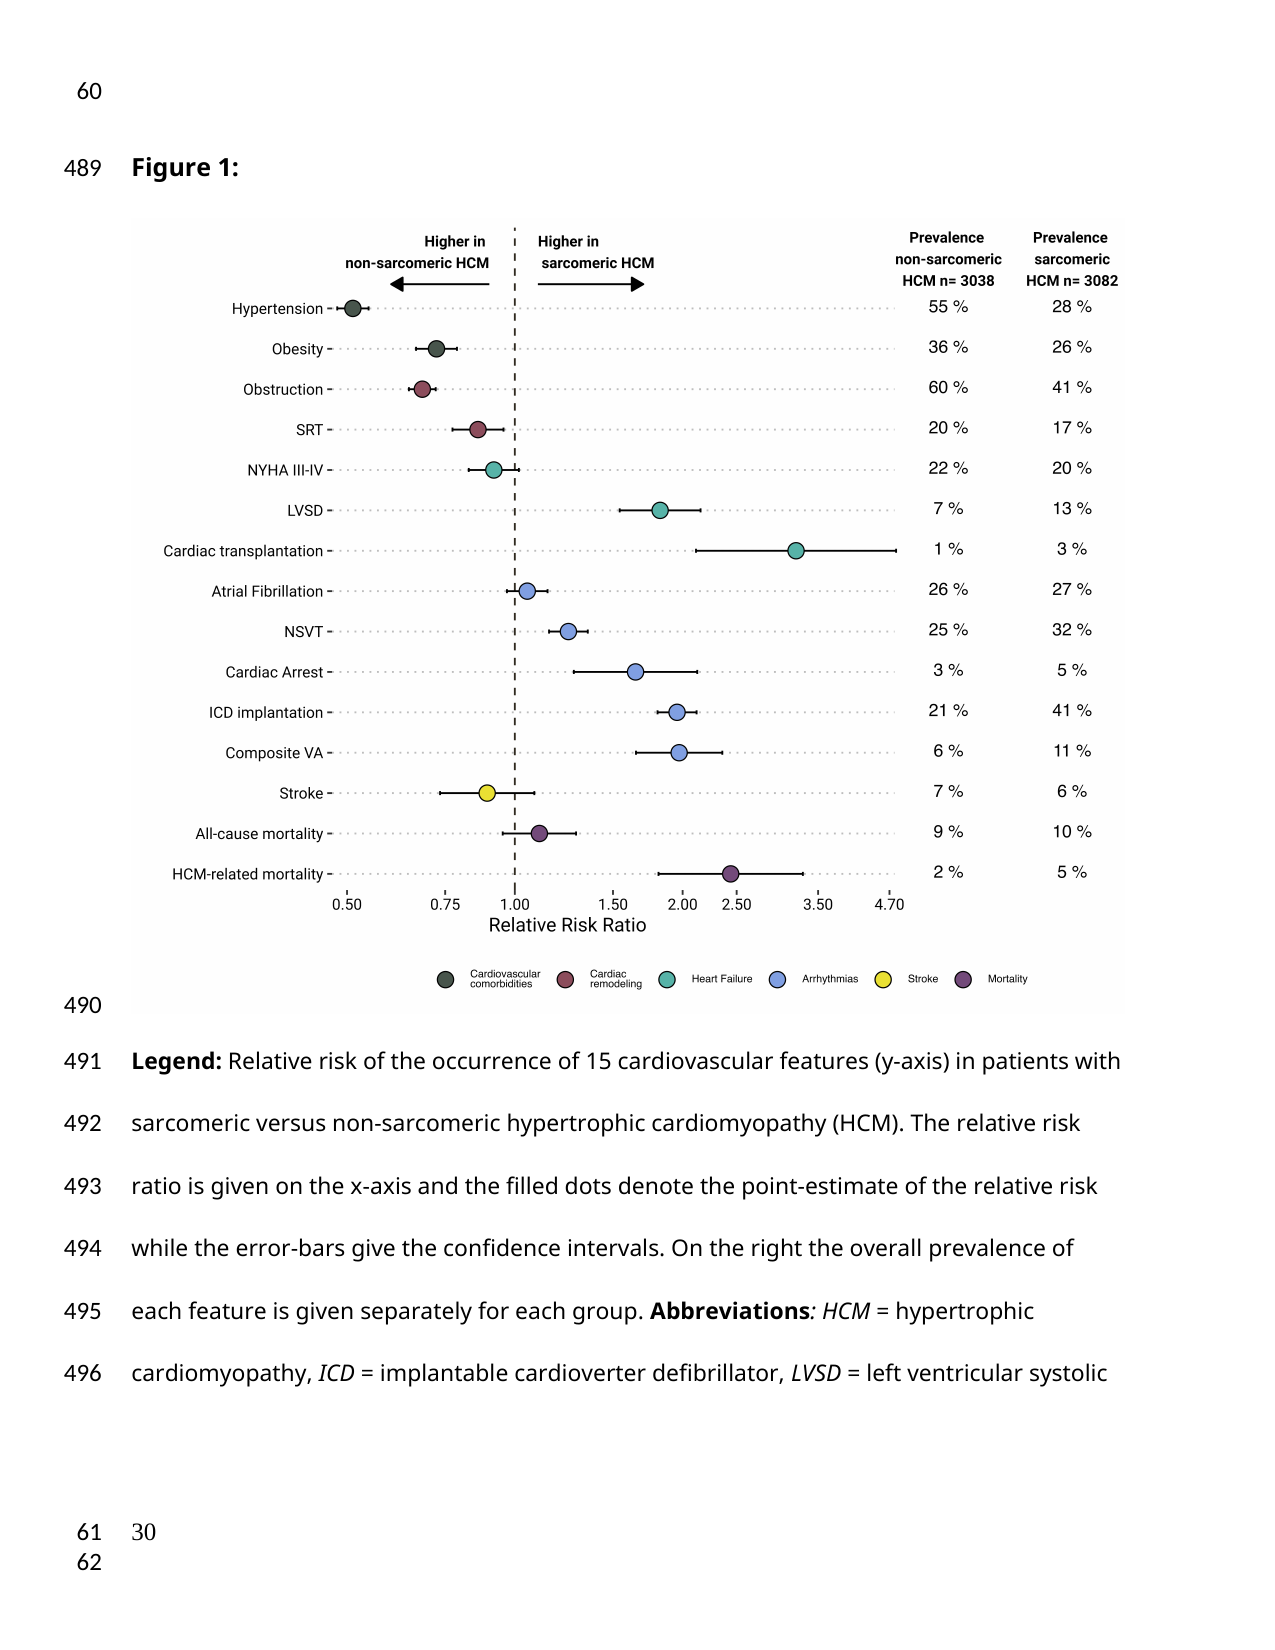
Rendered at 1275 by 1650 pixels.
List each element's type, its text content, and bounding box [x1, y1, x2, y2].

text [131, 1014, 1125, 1388]
text Figure 1: [131, 150, 1125, 184]
